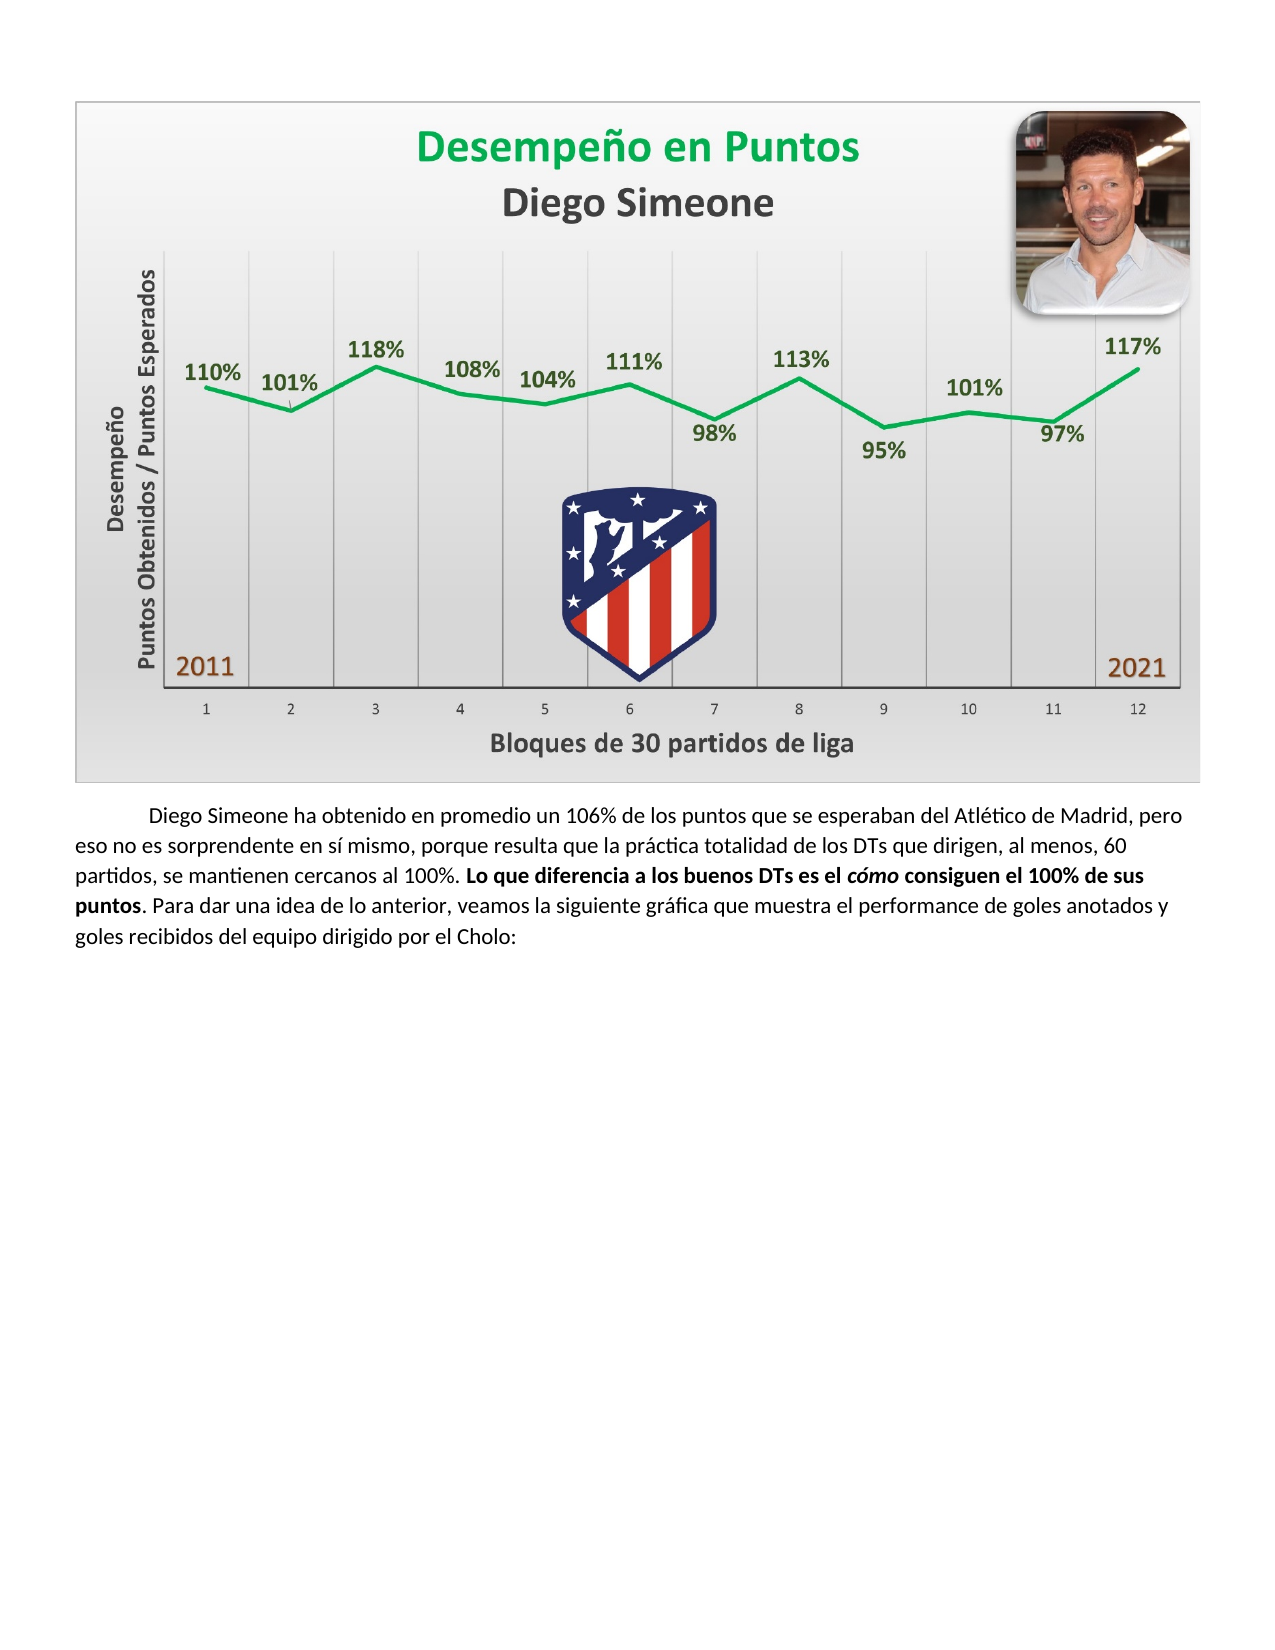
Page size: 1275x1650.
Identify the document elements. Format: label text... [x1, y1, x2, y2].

picture [75, 101, 1200, 783]
text Diego Simeone ha obtenido en promedio un 106% de los puntos que se esperaban del Atlético de Madrid, pero eso no es sorprendente en sí mismo, porque resulta que la práctica totalidad de los DTs que dirigen, al menos, 60 partidos, se mantienen cercanos al 100%. Lo que diferencia a los buenos DTs es el cómo consiguen el 100% de sus puntos. Para dar una idea de lo anterior, veamos la siguiente gráfica que muestra el performance de goles anotados y goles recibidos del equipo dirigido por el Cholo: [75, 801, 1200, 950]
